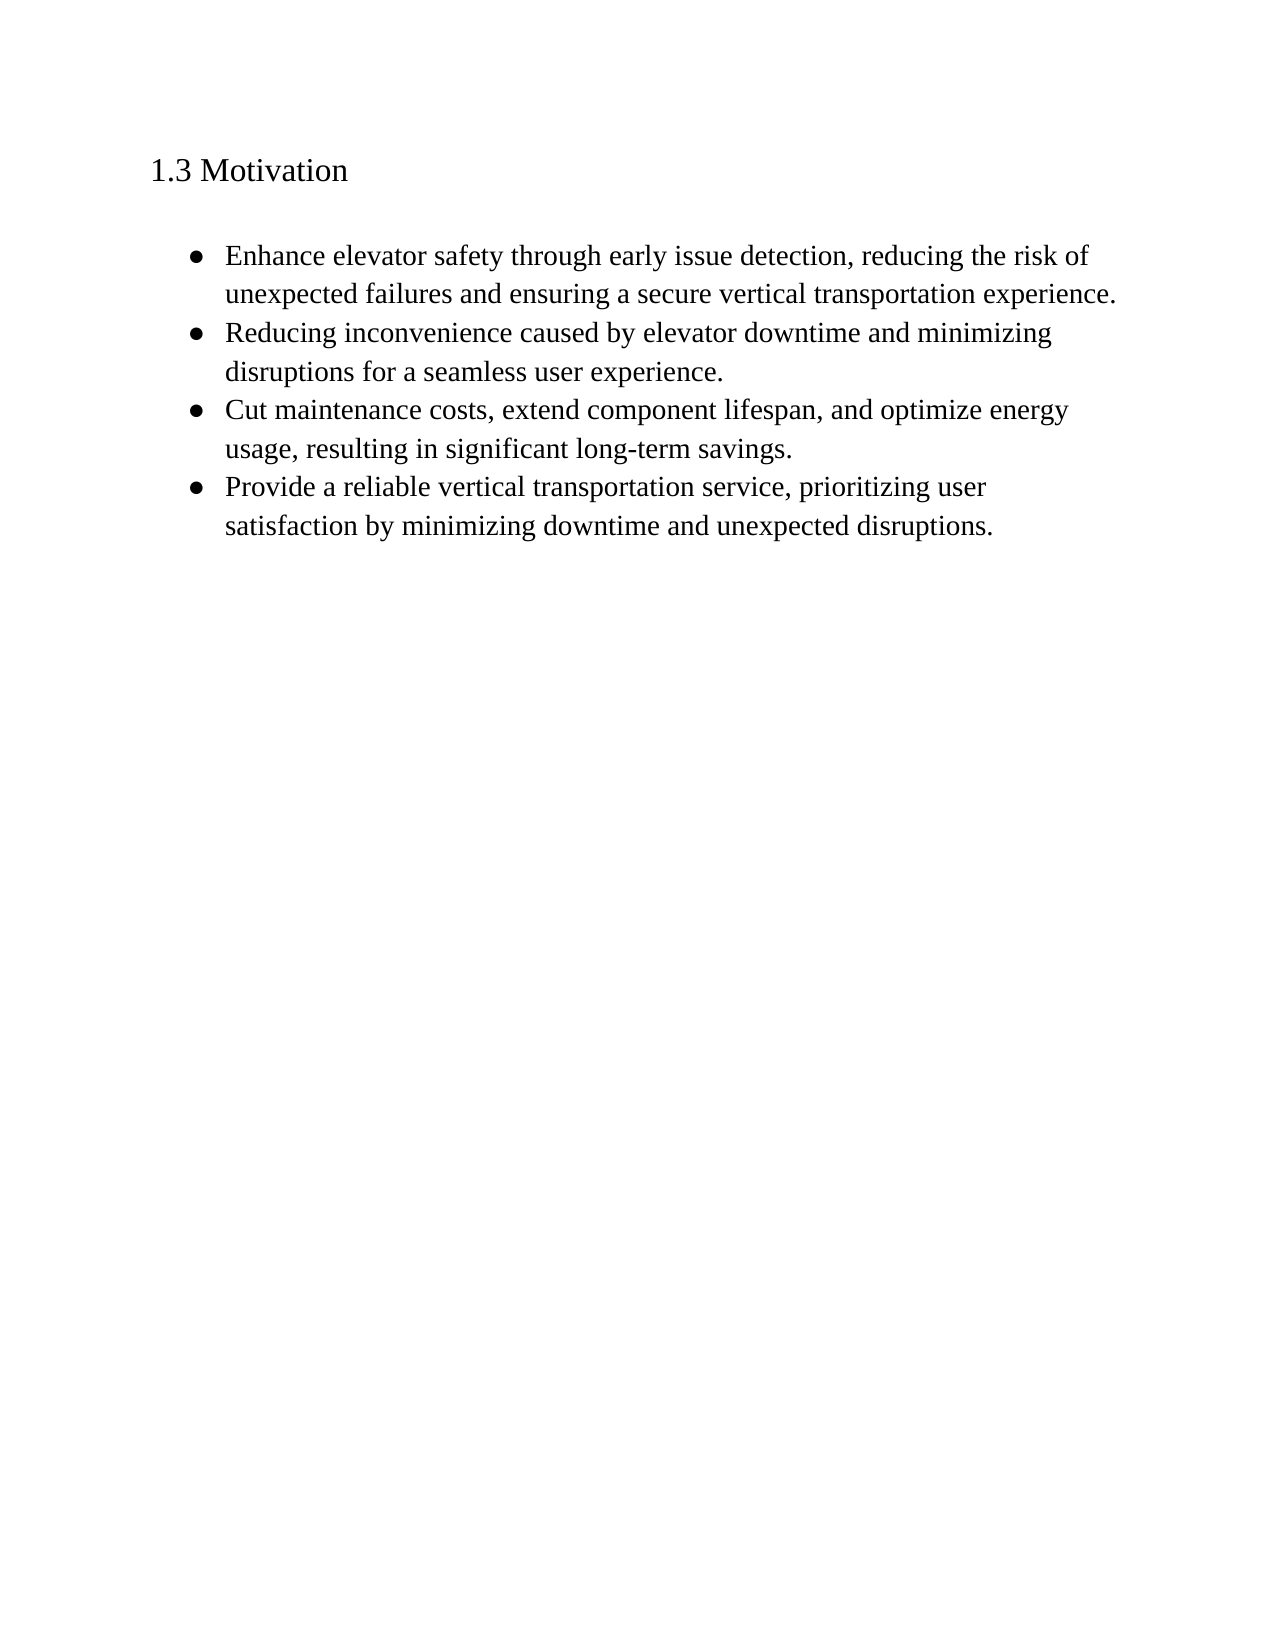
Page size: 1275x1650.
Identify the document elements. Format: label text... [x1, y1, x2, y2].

list Reducing inconvenience caused by elevator downtime and minimizing disruptions for a seamless user experience. [187, 315, 1125, 387]
list Provide a reliable vertical transportation service, prioritizing user satisfaction by minimizing downtime and unexpected disruptions. [187, 469, 1125, 541]
list Enhance elevator safety through early issue detection, reducing the risk of unexpected failures and ensuring a secure vertical transportation experience. [187, 238, 1125, 310]
text 1.3 Motivation [150, 150, 1125, 188]
list Cut maintenance costs, extend component lifespan, and optimize energy usage, resulting in significant long-term savings. [187, 392, 1125, 464]
